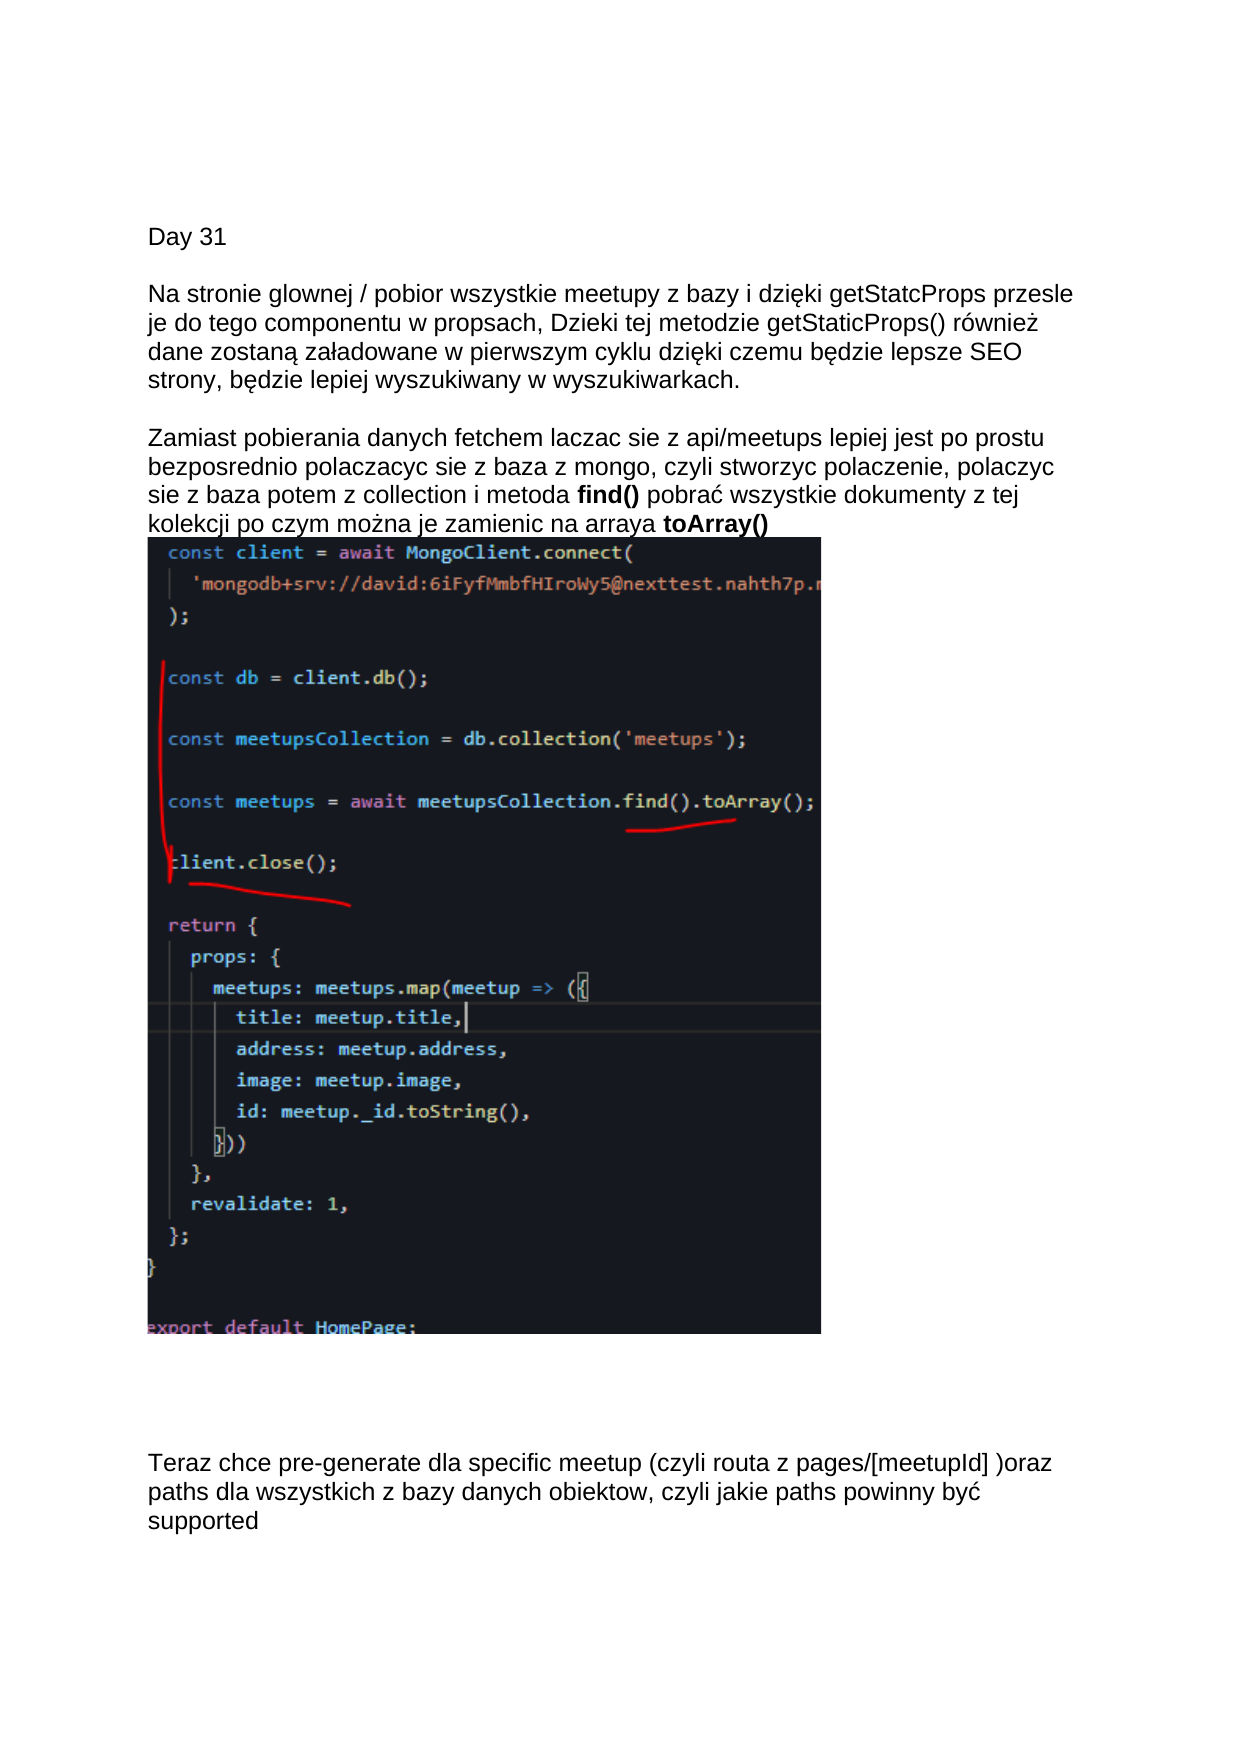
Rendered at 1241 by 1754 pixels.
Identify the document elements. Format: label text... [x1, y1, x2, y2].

text Zamiast pobierania danych fetchem laczac sie z api/meetups lepiej jest po prostu bezposrednio polaczacyc sie z baza z mongo, czyli stworzyc polaczenie, polaczyc sie z baza potem z collection i metoda find() pobrać wszystkie dokumenty z tej kolekcji po czym można je zamienic na arraya toArray() [148, 423, 1093, 538]
text Teraz chce pre-generate dla specific meetup (czyli routa z pages/[meetupId] )oraz paths dla wszystkich z bazy danych obiektow, czyli jakie paths powinny być supported [148, 1448, 1093, 1534]
text Na stronie glownej / pobior wszystkie meetupy z bazy i dzięki getStatcProps przesle je do tego componentu w propsach, Dzieki tej metodzie getStaticProps() również dane zostaną załadowane w pierwszym cyklu dzięki czemu będzie lepsze SEO strony, będzie lepiej wyszukiwany w wyszukiwarkach. [148, 279, 1093, 394]
text Day 31 [148, 222, 1093, 250]
picture [147, 537, 822, 1334]
